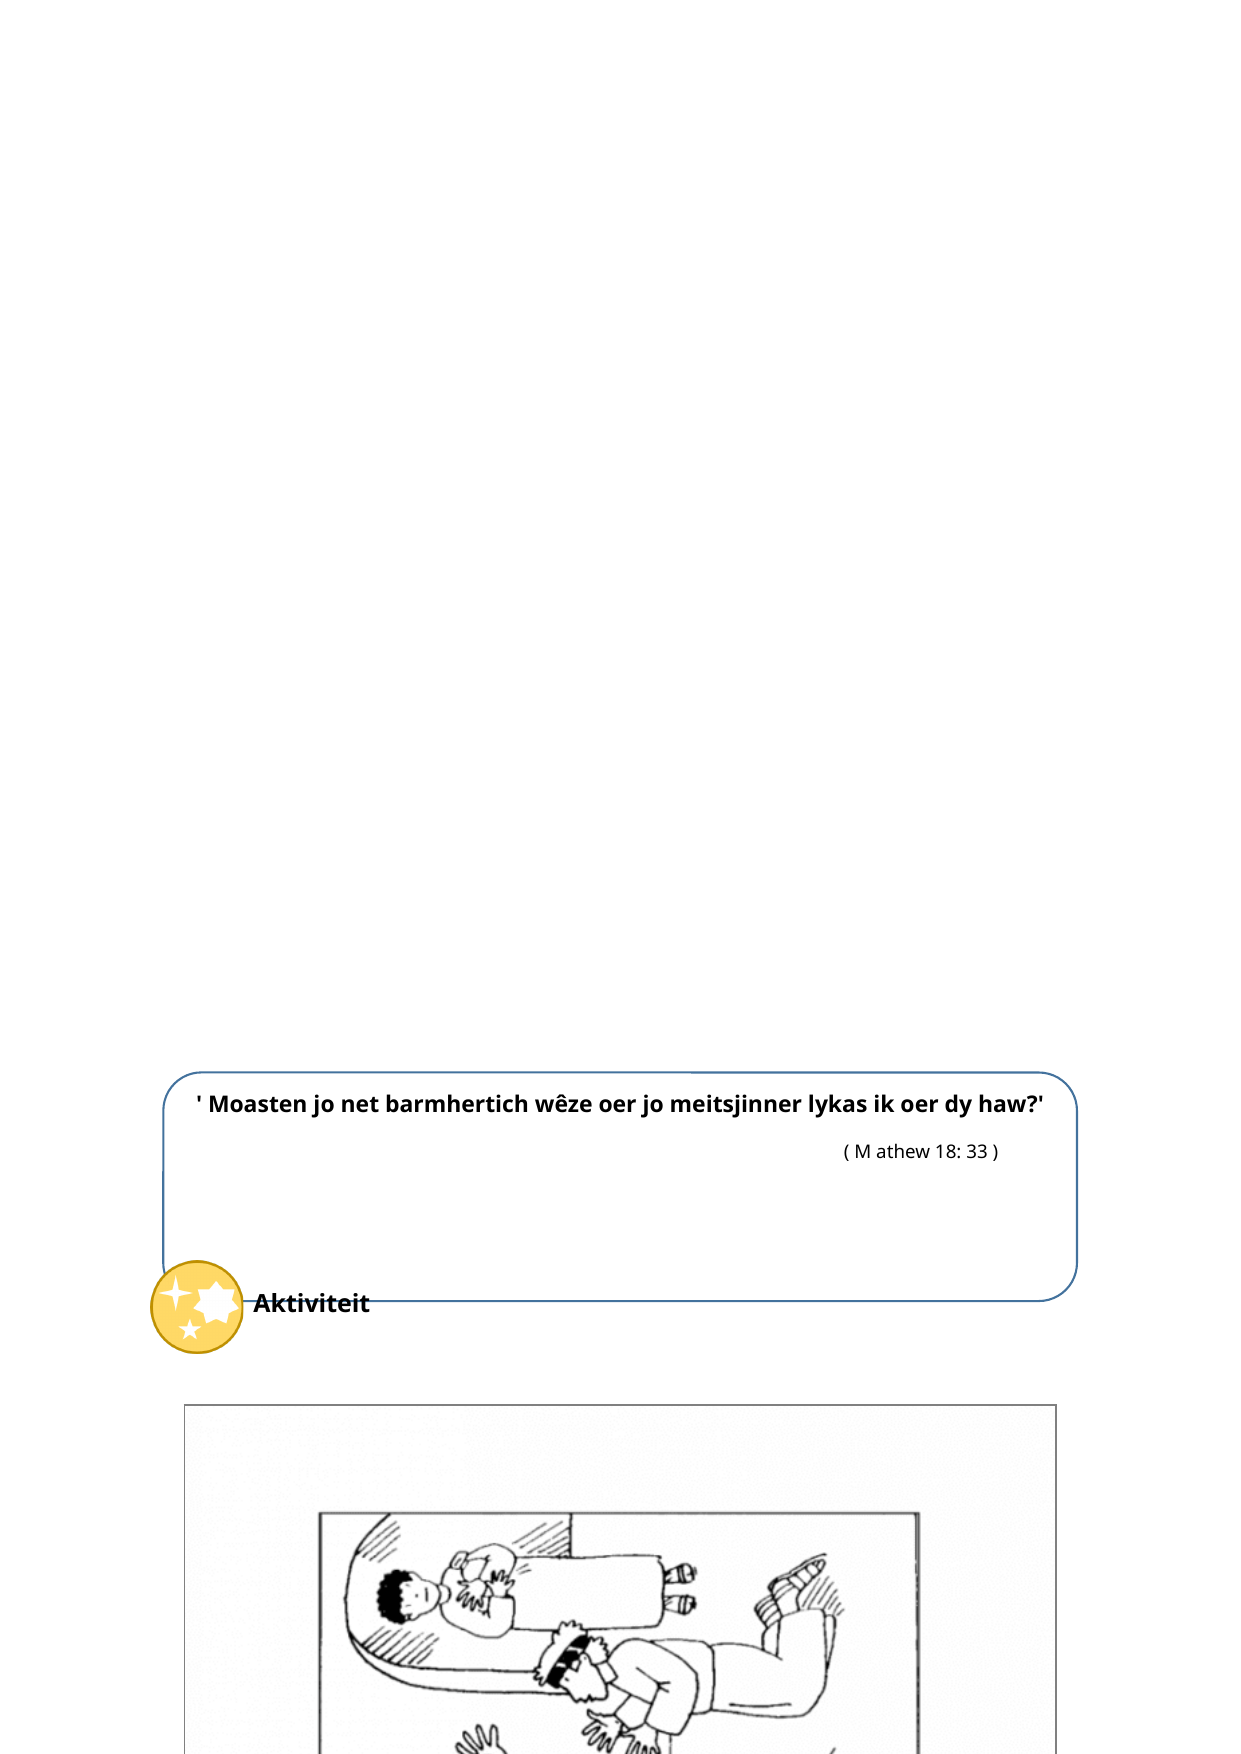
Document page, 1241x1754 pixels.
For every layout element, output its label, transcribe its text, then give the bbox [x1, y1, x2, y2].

picture [150, 1260, 244, 1354]
text ( M athew 18: 33 ) [150, 1138, 1090, 1163]
picture [185, 1406, 1055, 1754]
text Aktiviteit [244, 1286, 1090, 1320]
text ' Moasten jo net barmhertich wêze oer jo meitsjinner lykas ik oer dy haw?' [150, 1088, 1090, 1119]
